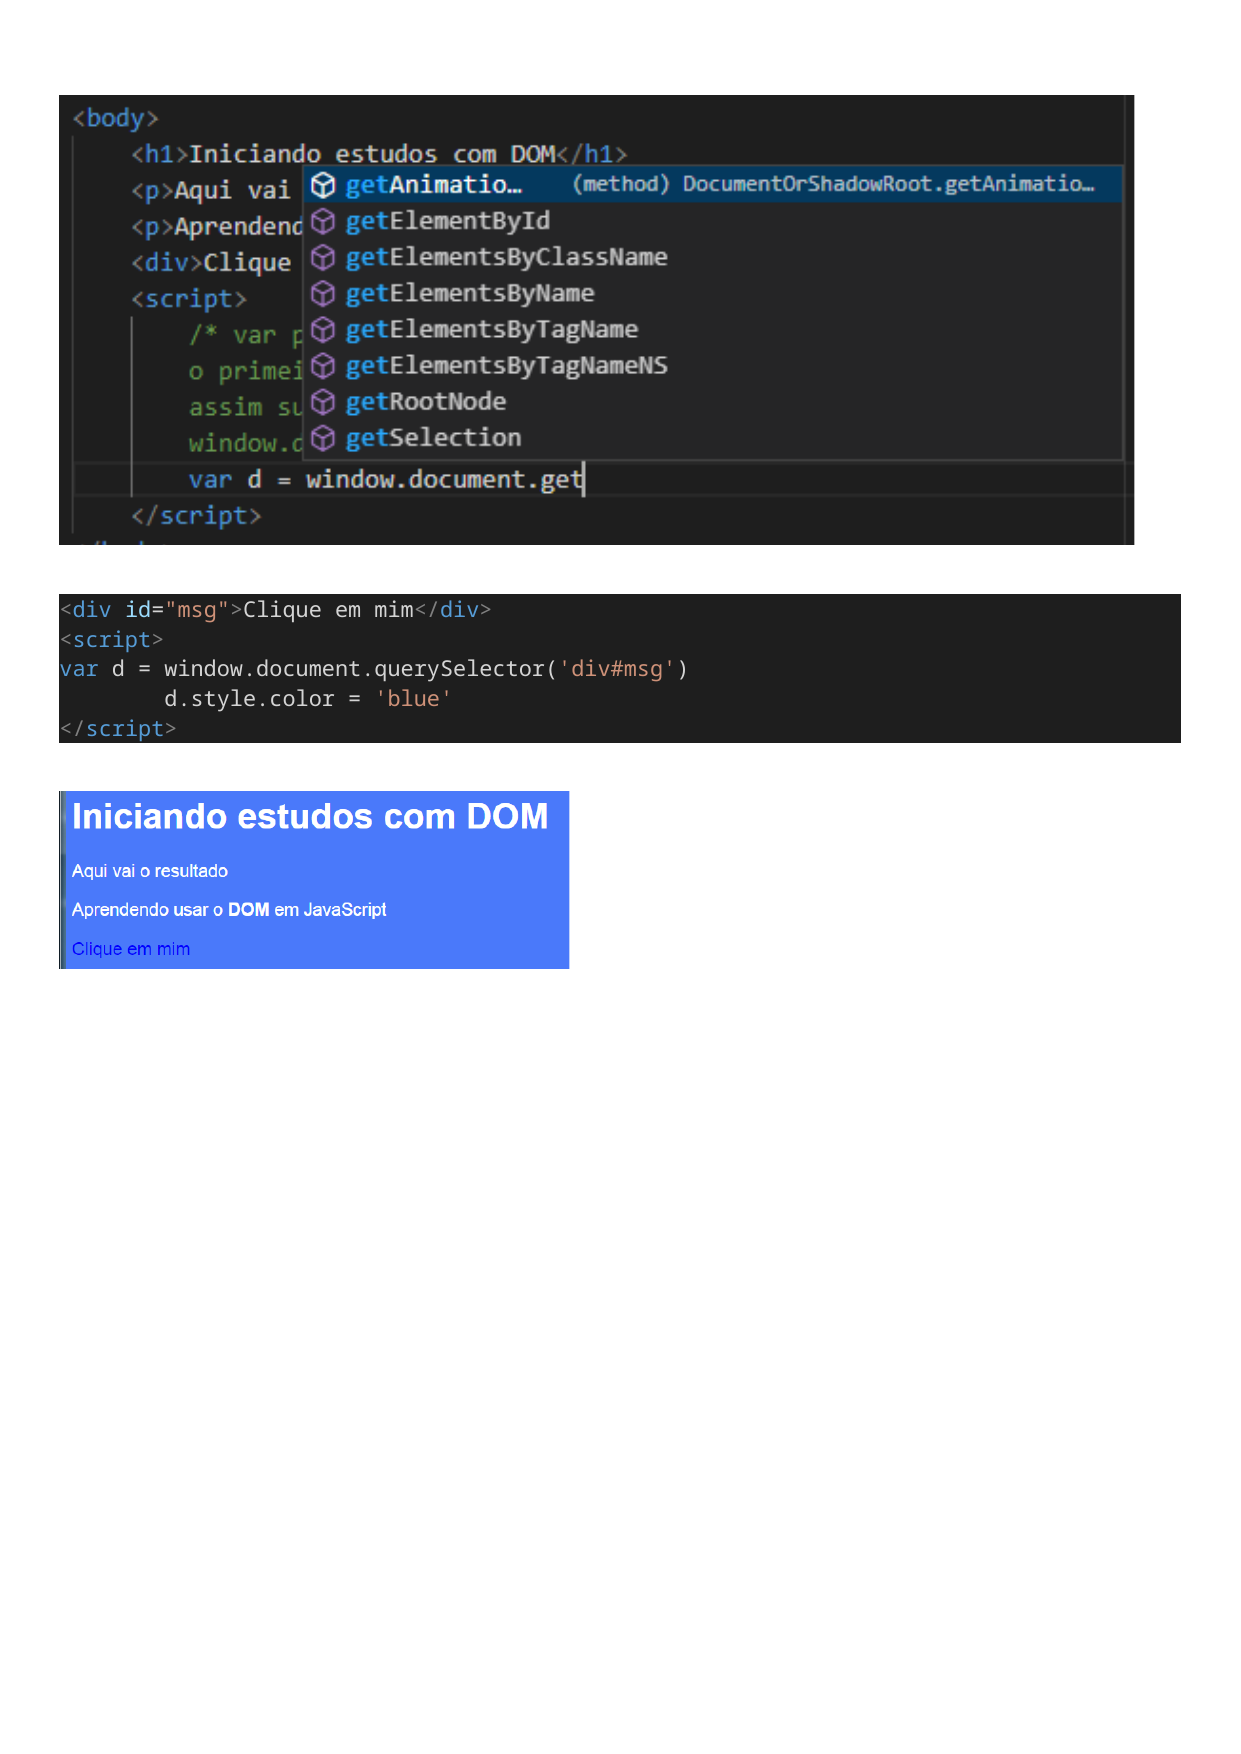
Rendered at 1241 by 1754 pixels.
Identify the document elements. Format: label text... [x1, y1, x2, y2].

picture [59, 95, 1135, 545]
text var d = window.document.querySelector('div#msg') [59, 653, 1181, 683]
picture [59, 791, 570, 969]
text </script> [59, 713, 1181, 743]
text d.style.color = 'blue' [59, 683, 1181, 713]
text <script> [59, 623, 1181, 653]
text <div id="msg">Clique em mim</div> [59, 594, 1181, 623]
